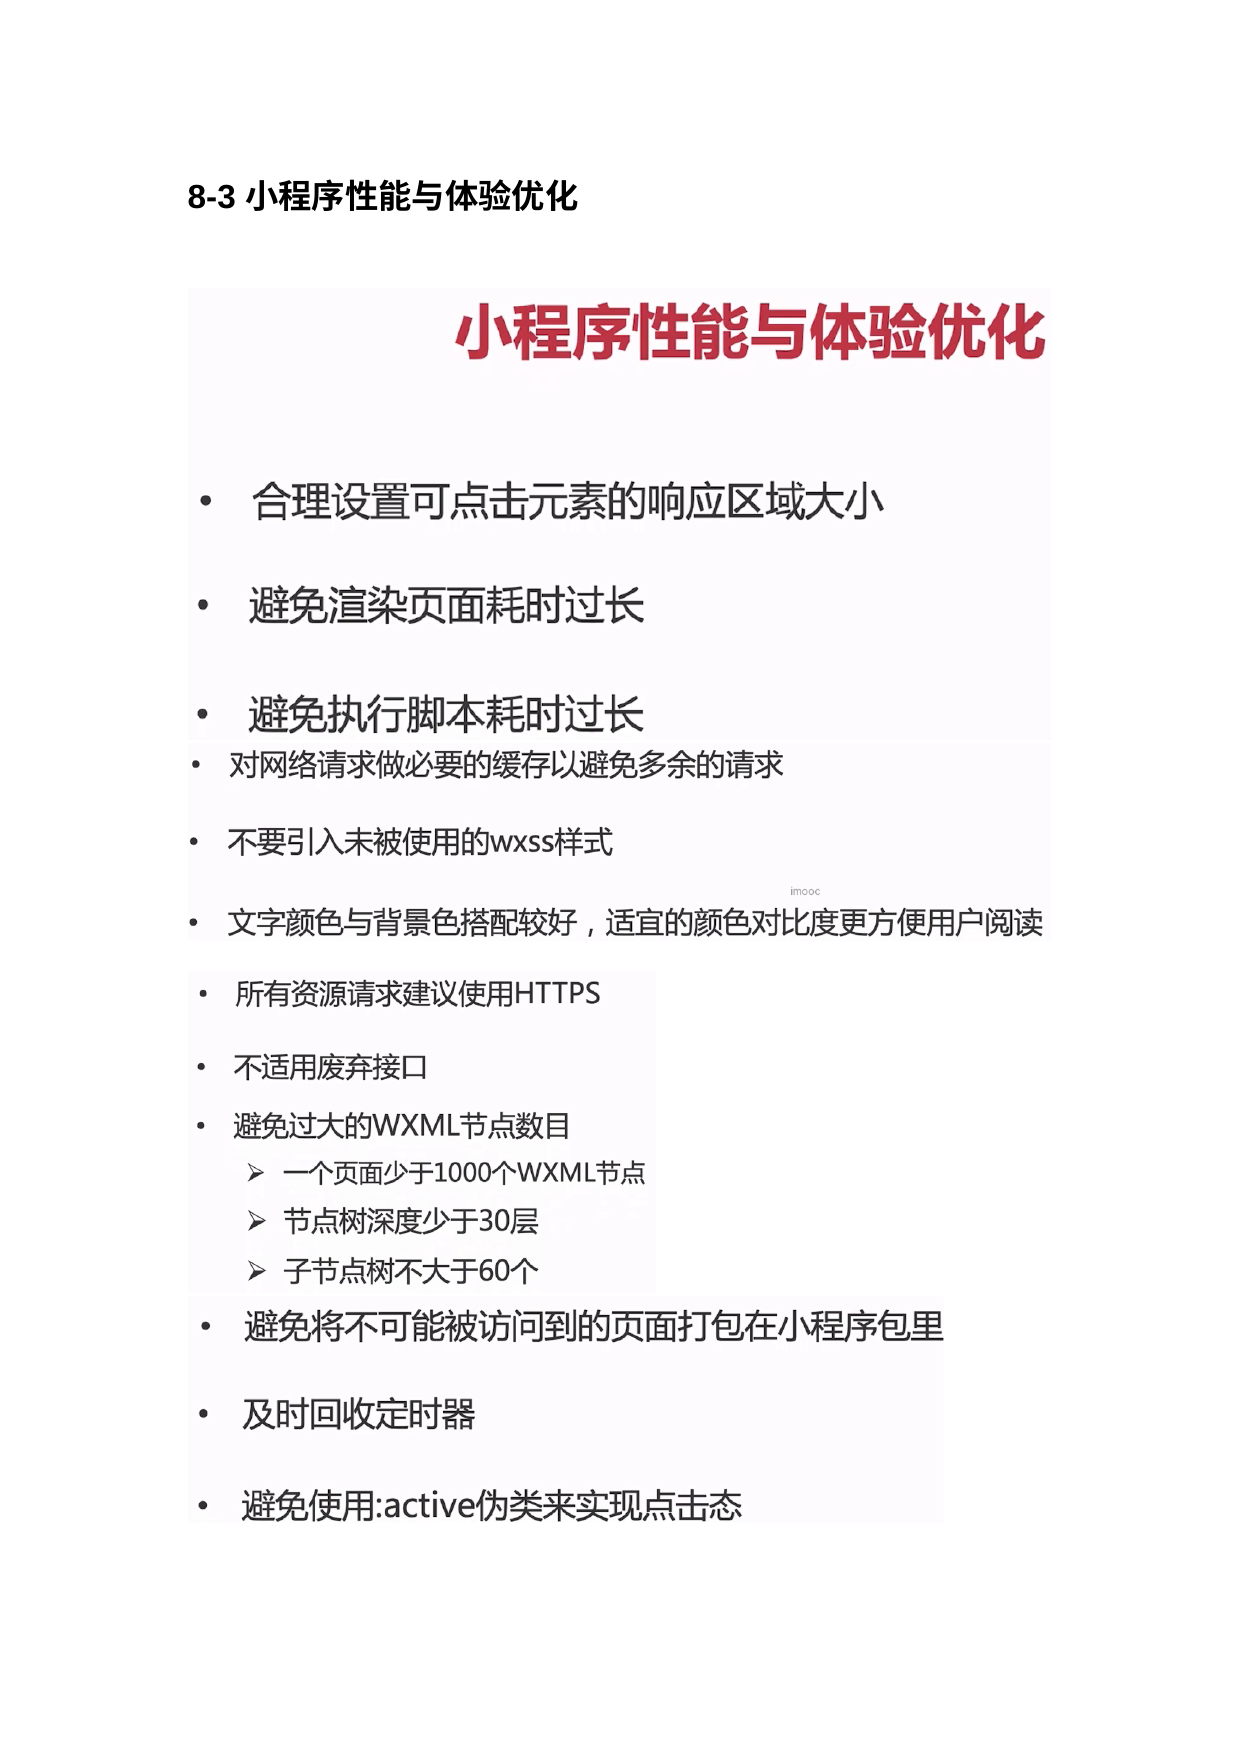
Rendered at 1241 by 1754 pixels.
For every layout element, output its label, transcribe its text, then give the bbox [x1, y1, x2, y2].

subtitle 8-3 小程序性能与体验优化 [187, 162, 1053, 227]
picture [187, 288, 1052, 740]
picture [187, 971, 657, 1293]
picture [187, 743, 1052, 941]
picture [187, 1296, 944, 1523]
